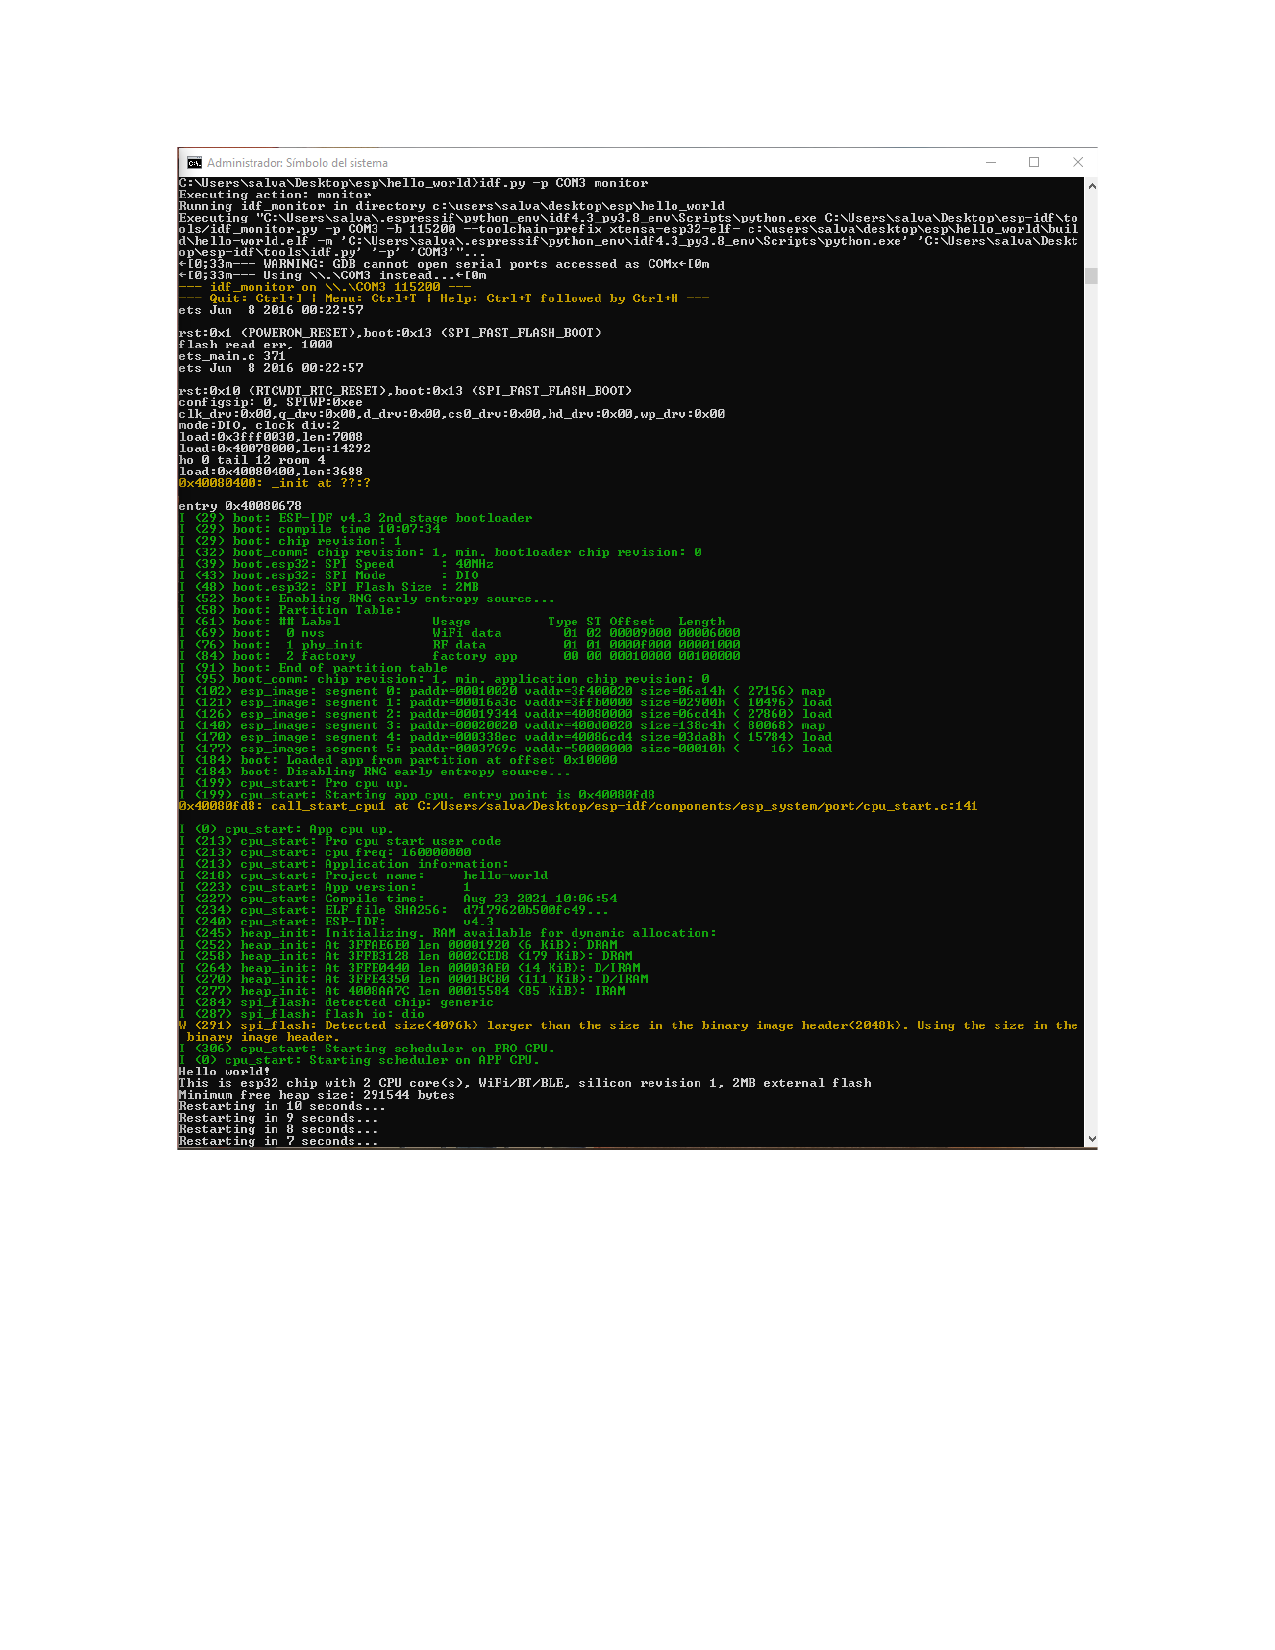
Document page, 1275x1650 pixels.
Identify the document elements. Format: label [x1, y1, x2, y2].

picture [177, 147, 1098, 1150]
